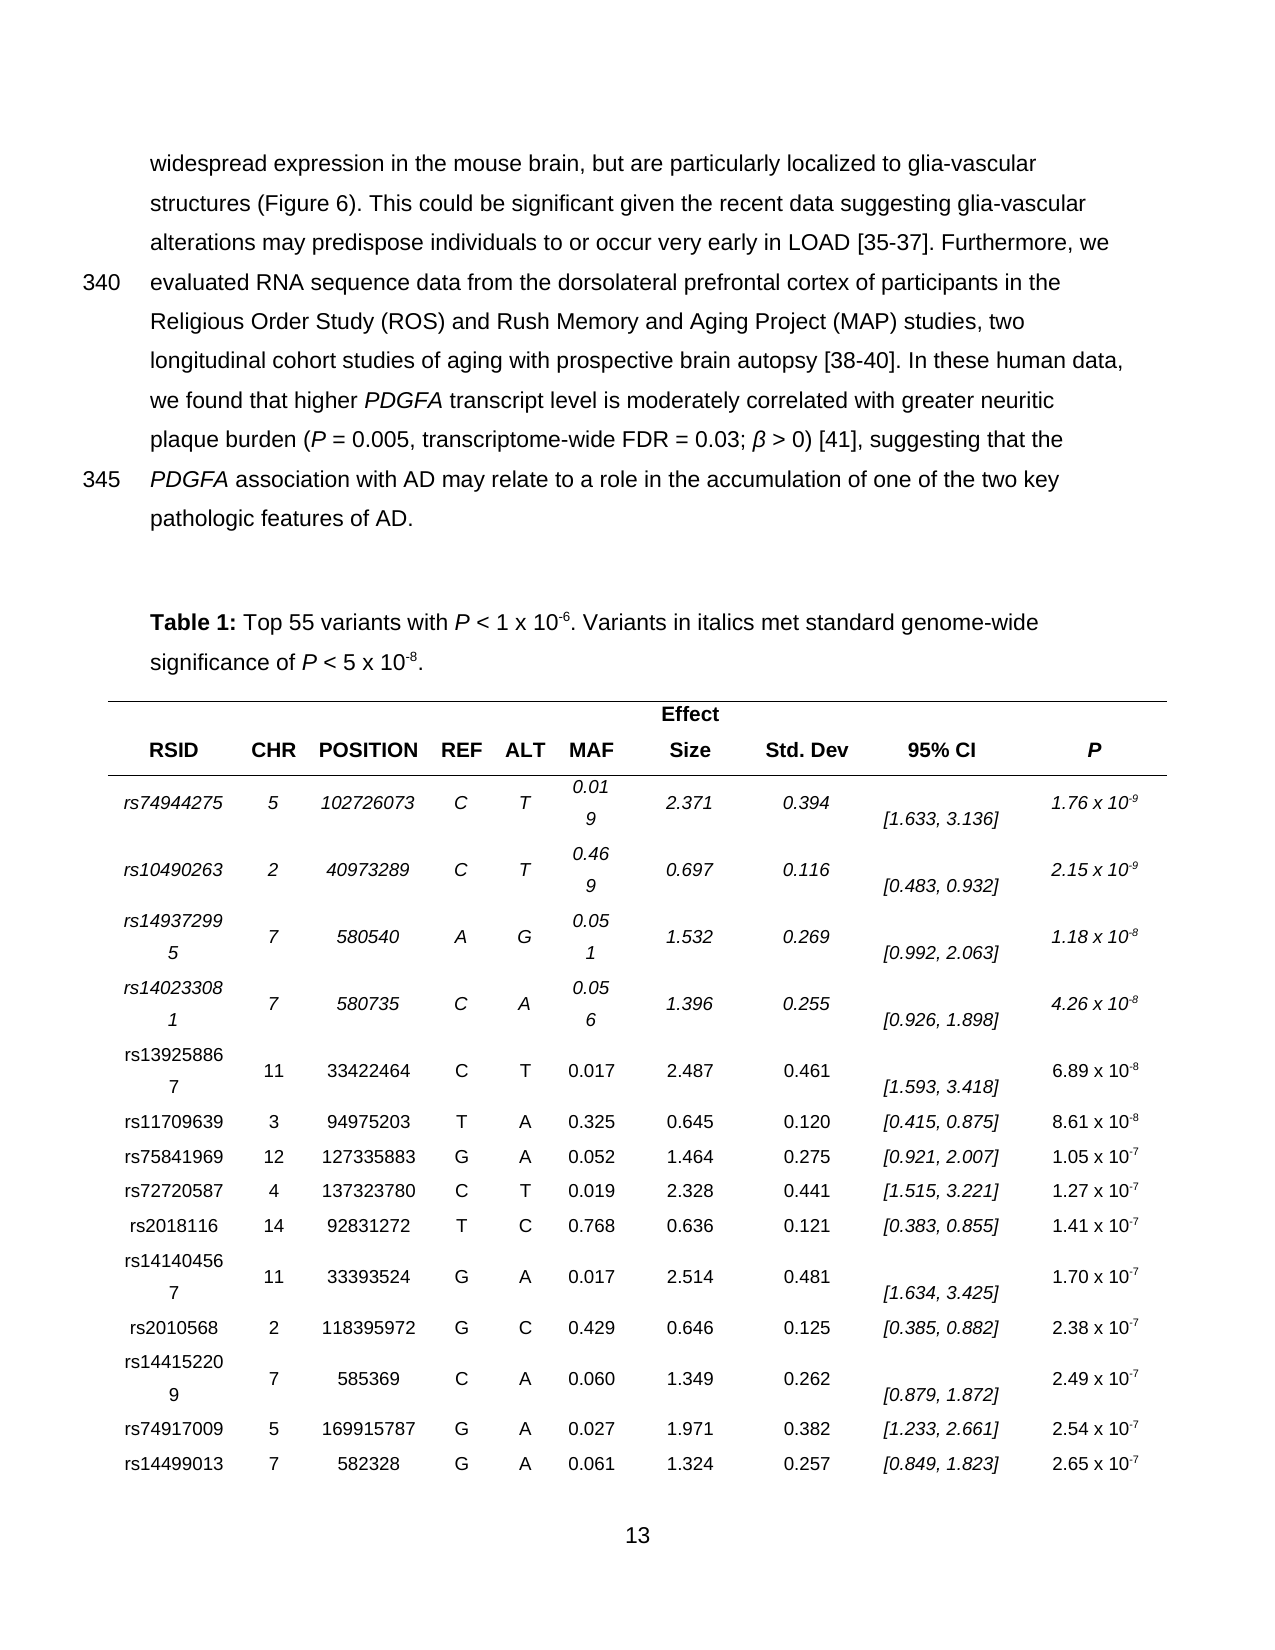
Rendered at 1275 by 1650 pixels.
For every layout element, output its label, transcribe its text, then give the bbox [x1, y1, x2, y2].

table_cell 7 [240, 1351, 307, 1418]
table_cell 0.056 [557, 977, 626, 1044]
table_cell 8.61 x 10-8 [1024, 1111, 1167, 1145]
table_header Std. Dev [754, 702, 860, 775]
table_cell rs75841969 [108, 1145, 240, 1180]
table_cell rs144990130 [108, 1453, 240, 1487]
table_cell C [494, 1215, 557, 1249]
table_cell 580540 [308, 910, 429, 977]
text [150, 150, 1125, 532]
table_cell 3 [240, 1111, 307, 1145]
table_cell 0.646 [626, 1316, 754, 1351]
table_cell 94975203 [308, 1111, 429, 1145]
table_cell 2.65 x 10-7 [1024, 1453, 1167, 1487]
table_cell G [494, 910, 557, 977]
table_cell 0.394 [754, 776, 860, 843]
table_cell 0.461 [754, 1044, 860, 1111]
table_cell T [430, 1215, 494, 1249]
table_cell 0.429 [557, 1316, 626, 1351]
table_cell 2.487 [626, 1044, 754, 1111]
table_cell 1.464 [626, 1145, 754, 1180]
table_cell [1.633, 3.136] [860, 776, 1024, 843]
table_cell 6.89 x 10-8 [1024, 1044, 1167, 1111]
table_cell 0.262 [754, 1351, 860, 1418]
table_cell 0.255 [754, 977, 860, 1044]
table_cell 11 [240, 1250, 307, 1316]
table_cell 0.325 [557, 1111, 626, 1145]
table_cell 2.328 [626, 1180, 754, 1215]
table_cell C [430, 977, 494, 1044]
table_header MAF [557, 702, 626, 775]
table_header ALT [494, 702, 557, 775]
table_cell 1.532 [626, 910, 754, 977]
table_cell 127335883 [308, 1145, 429, 1180]
table_cell 0.121 [754, 1215, 860, 1249]
table_cell 0.275 [754, 1145, 860, 1180]
table_cell C [430, 776, 494, 843]
table_cell 0.382 [754, 1418, 860, 1453]
table_cell 1.18 x 10-8 [1024, 910, 1167, 977]
table_cell 0.060 [557, 1351, 626, 1418]
table_cell rs10490263 [108, 843, 240, 910]
table_cell 1.41 x 10-7 [1024, 1215, 1167, 1249]
table_cell 0.441 [754, 1180, 860, 1215]
table_cell 0.120 [754, 1111, 860, 1145]
table_cell [0.849, 1.823] [860, 1453, 1024, 1487]
table_cell 33422464 [308, 1044, 429, 1111]
table_cell G [430, 1250, 494, 1316]
table_cell T [494, 1180, 557, 1215]
table_cell rs139258867 [108, 1044, 240, 1111]
table_cell T [494, 1044, 557, 1111]
table_header CHR [240, 702, 307, 775]
table_cell [0.921, 2.007] [860, 1145, 1024, 1180]
table_cell [1.593, 3.418] [860, 1044, 1024, 1111]
table_cell 1.324 [626, 1453, 754, 1487]
table_cell 0.768 [557, 1215, 626, 1249]
table_cell 0.697 [626, 843, 754, 910]
table_cell C [494, 1316, 557, 1351]
table_cell 0.017 [557, 1250, 626, 1316]
table_cell 12 [240, 1145, 307, 1180]
table_cell 2 [240, 843, 307, 910]
table_cell 0.051 [557, 910, 626, 977]
table_cell 92831272 [308, 1215, 429, 1249]
table_cell 2.15 x 10-9 [1024, 843, 1167, 910]
table_cell rs74917009 [108, 1418, 240, 1453]
table_cell 0.027 [557, 1418, 626, 1453]
table_cell 137323780 [308, 1180, 429, 1215]
table_cell [0.483, 0.932] [860, 843, 1024, 910]
table_cell T [430, 1111, 494, 1145]
table_cell C [430, 1044, 494, 1111]
table_cell A [494, 1111, 557, 1145]
table_cell rs141404567 [108, 1250, 240, 1316]
table_header RSID [108, 702, 240, 775]
table_cell 5 [240, 776, 307, 843]
table_cell [0.879, 1.872] [860, 1351, 1024, 1418]
table_cell 2.38 x 10-7 [1024, 1316, 1167, 1351]
table_cell 0.269 [754, 910, 860, 977]
text Table 1: Top 55 variants with P < 1 x 10-6. Variants in italics met standard genome-wide significance of P < 5 x 10-8. [150, 609, 1125, 675]
table_cell 0.019 [557, 1180, 626, 1215]
table_cell 102726073 [308, 776, 429, 843]
table_cell A [494, 1145, 557, 1180]
table_cell rs74944275 [108, 776, 240, 843]
table_cell 2.54 x 10-7 [1024, 1418, 1167, 1453]
table_cell rs149372995 [108, 910, 240, 977]
table_cell 2.514 [626, 1250, 754, 1316]
table_cell [0.415, 0.875] [860, 1111, 1024, 1145]
table_cell 1.70 x 10-7 [1024, 1250, 1167, 1316]
table_cell rs2010568 [108, 1316, 240, 1351]
table_cell [1.233, 2.661] [860, 1418, 1024, 1453]
table_cell 0.019 [557, 776, 626, 843]
table_cell rs144152209 [108, 1351, 240, 1418]
table_cell A [494, 1351, 557, 1418]
table_cell [0.992, 2.063] [860, 910, 1024, 977]
table_cell [1.634, 3.425] [860, 1250, 1024, 1316]
table_cell G [430, 1316, 494, 1351]
table_cell C [430, 1180, 494, 1215]
table_cell 1.05 x 10-7 [1024, 1145, 1167, 1180]
table_cell 7 [240, 1453, 307, 1487]
table_cell rs11709639 [108, 1111, 240, 1145]
table_header P [1024, 702, 1167, 775]
table_cell A [494, 1453, 557, 1487]
table_cell A [494, 1250, 557, 1316]
table_cell [0.383, 0.855] [860, 1215, 1024, 1249]
table_cell G [430, 1418, 494, 1453]
table_cell 1.349 [626, 1351, 754, 1418]
table_cell A [494, 1418, 557, 1453]
table_cell 1.27 x 10-7 [1024, 1180, 1167, 1215]
table_cell 0.052 [557, 1145, 626, 1180]
table_cell 169915787 [308, 1418, 429, 1453]
table_cell 33393524 [308, 1250, 429, 1316]
table_cell 14 [240, 1215, 307, 1249]
table_cell rs2018116 [108, 1215, 240, 1249]
table_cell C [430, 1351, 494, 1418]
table_cell 11 [240, 1044, 307, 1111]
table_cell C [430, 843, 494, 910]
table_cell 0.257 [754, 1453, 860, 1487]
table_cell 0.645 [626, 1111, 754, 1145]
table_cell 0.116 [754, 843, 860, 910]
table_cell 0.469 [557, 843, 626, 910]
table_cell 580735 [308, 977, 429, 1044]
table_cell 585369 [308, 1351, 429, 1418]
table_cell 0.481 [754, 1250, 860, 1316]
table_cell rs140233081 [108, 977, 240, 1044]
table_header 95% CI [860, 702, 1024, 775]
table_cell 4 [240, 1180, 307, 1215]
table_cell 1.396 [626, 977, 754, 1044]
table_cell 2 [240, 1316, 307, 1351]
table_header POSITION [308, 702, 429, 775]
table_cell rs72720587 [108, 1180, 240, 1215]
table_cell [0.926, 1.898] [860, 977, 1024, 1044]
table_cell A [430, 910, 494, 977]
table_cell 5 [240, 1418, 307, 1453]
table_cell [1.515, 3.221] [860, 1180, 1024, 1215]
table_cell 2.49 x 10-7 [1024, 1351, 1167, 1418]
table_header Effect Size [626, 702, 754, 775]
table_cell 40973289 [308, 843, 429, 910]
table_cell [0.385, 0.882] [860, 1316, 1024, 1351]
table_cell T [494, 843, 557, 910]
table_cell 4.26 x 10-8 [1024, 977, 1167, 1044]
table_cell 2.371 [626, 776, 754, 843]
table_cell 7 [240, 910, 307, 977]
table_cell T [494, 776, 557, 843]
table_cell 7 [240, 977, 307, 1044]
table_cell A [494, 977, 557, 1044]
table_cell 0.636 [626, 1215, 754, 1249]
table_cell 118395972 [308, 1316, 429, 1351]
table_cell G [430, 1145, 494, 1180]
table_cell 0.125 [754, 1316, 860, 1351]
table_cell 0.017 [557, 1044, 626, 1111]
table_cell 582328 [308, 1453, 429, 1487]
table_cell G [430, 1453, 494, 1487]
table_cell 0.061 [557, 1453, 626, 1487]
table_cell 1.76 x 10-9 [1024, 776, 1167, 843]
table_header REF [430, 702, 494, 775]
table_cell 1.971 [626, 1418, 754, 1453]
